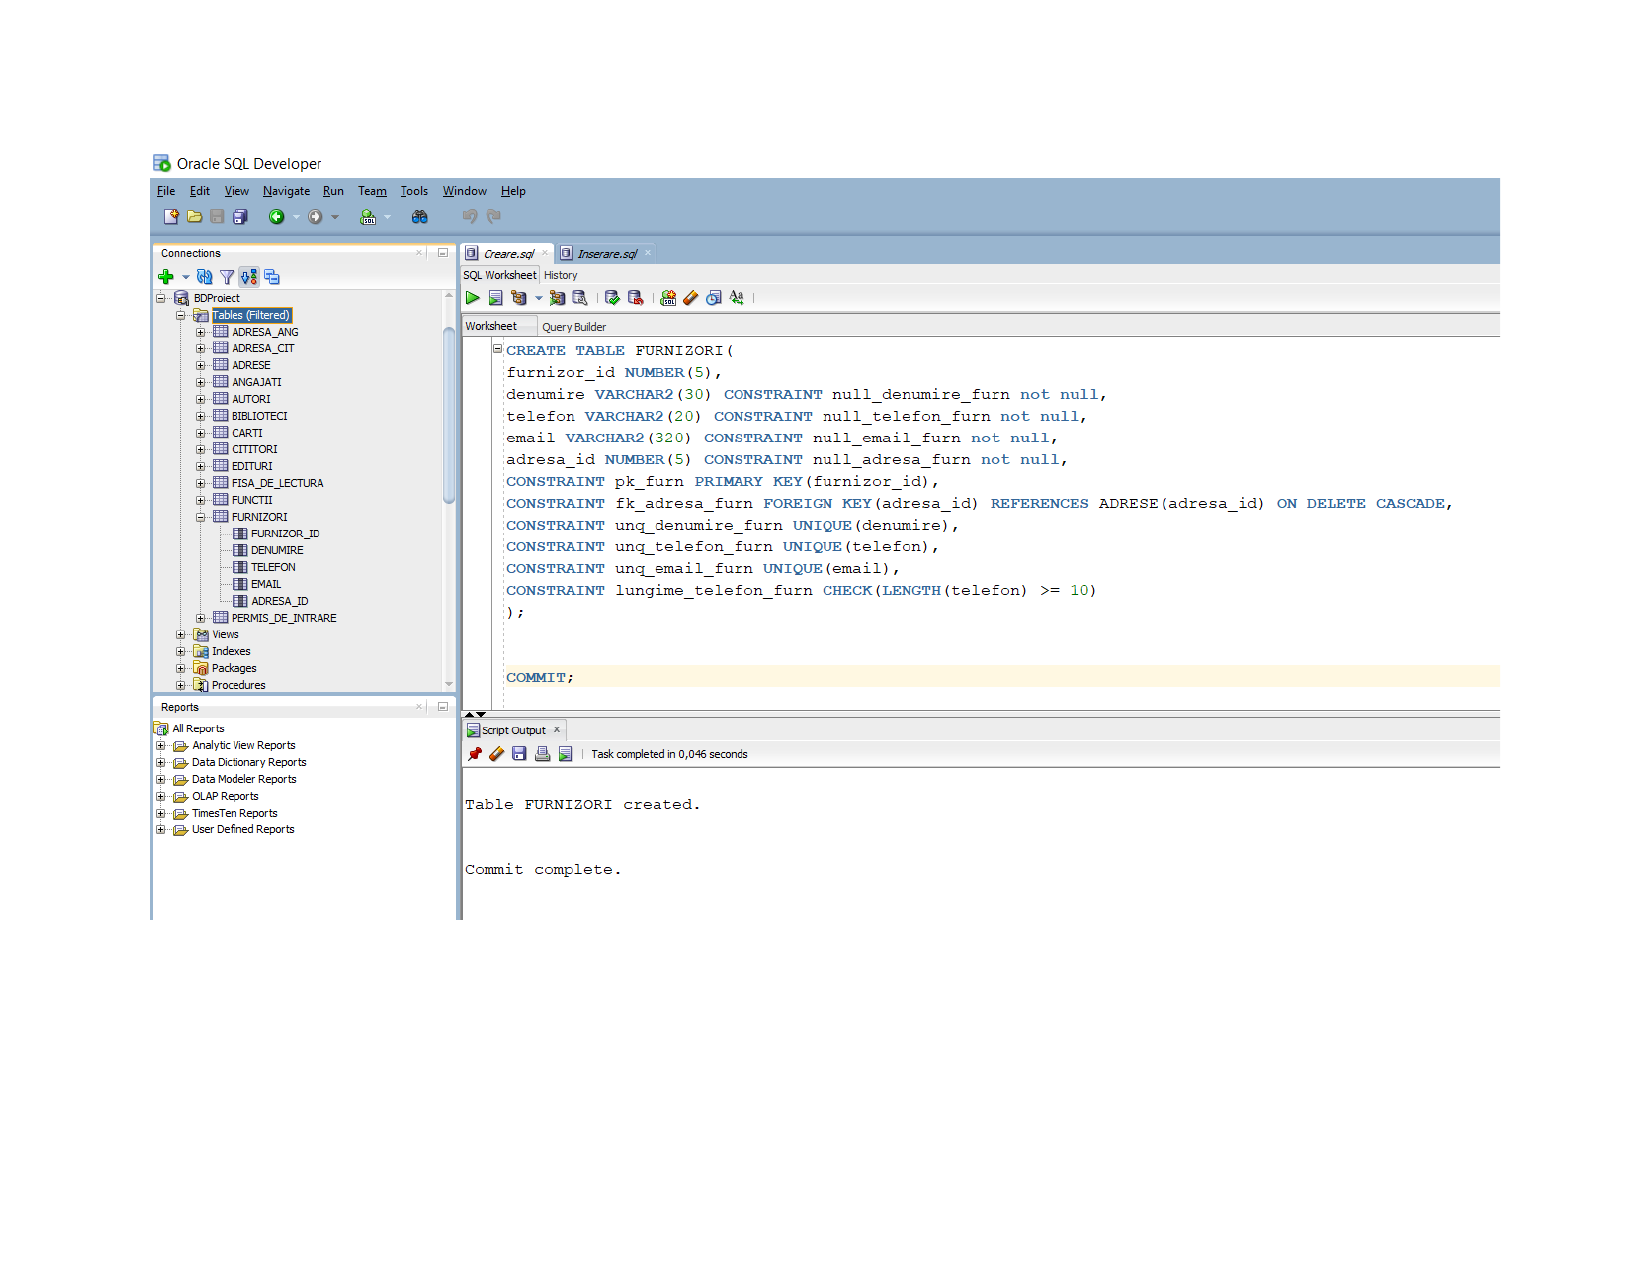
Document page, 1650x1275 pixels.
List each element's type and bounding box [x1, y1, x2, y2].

picture [150, 150, 1500, 920]
